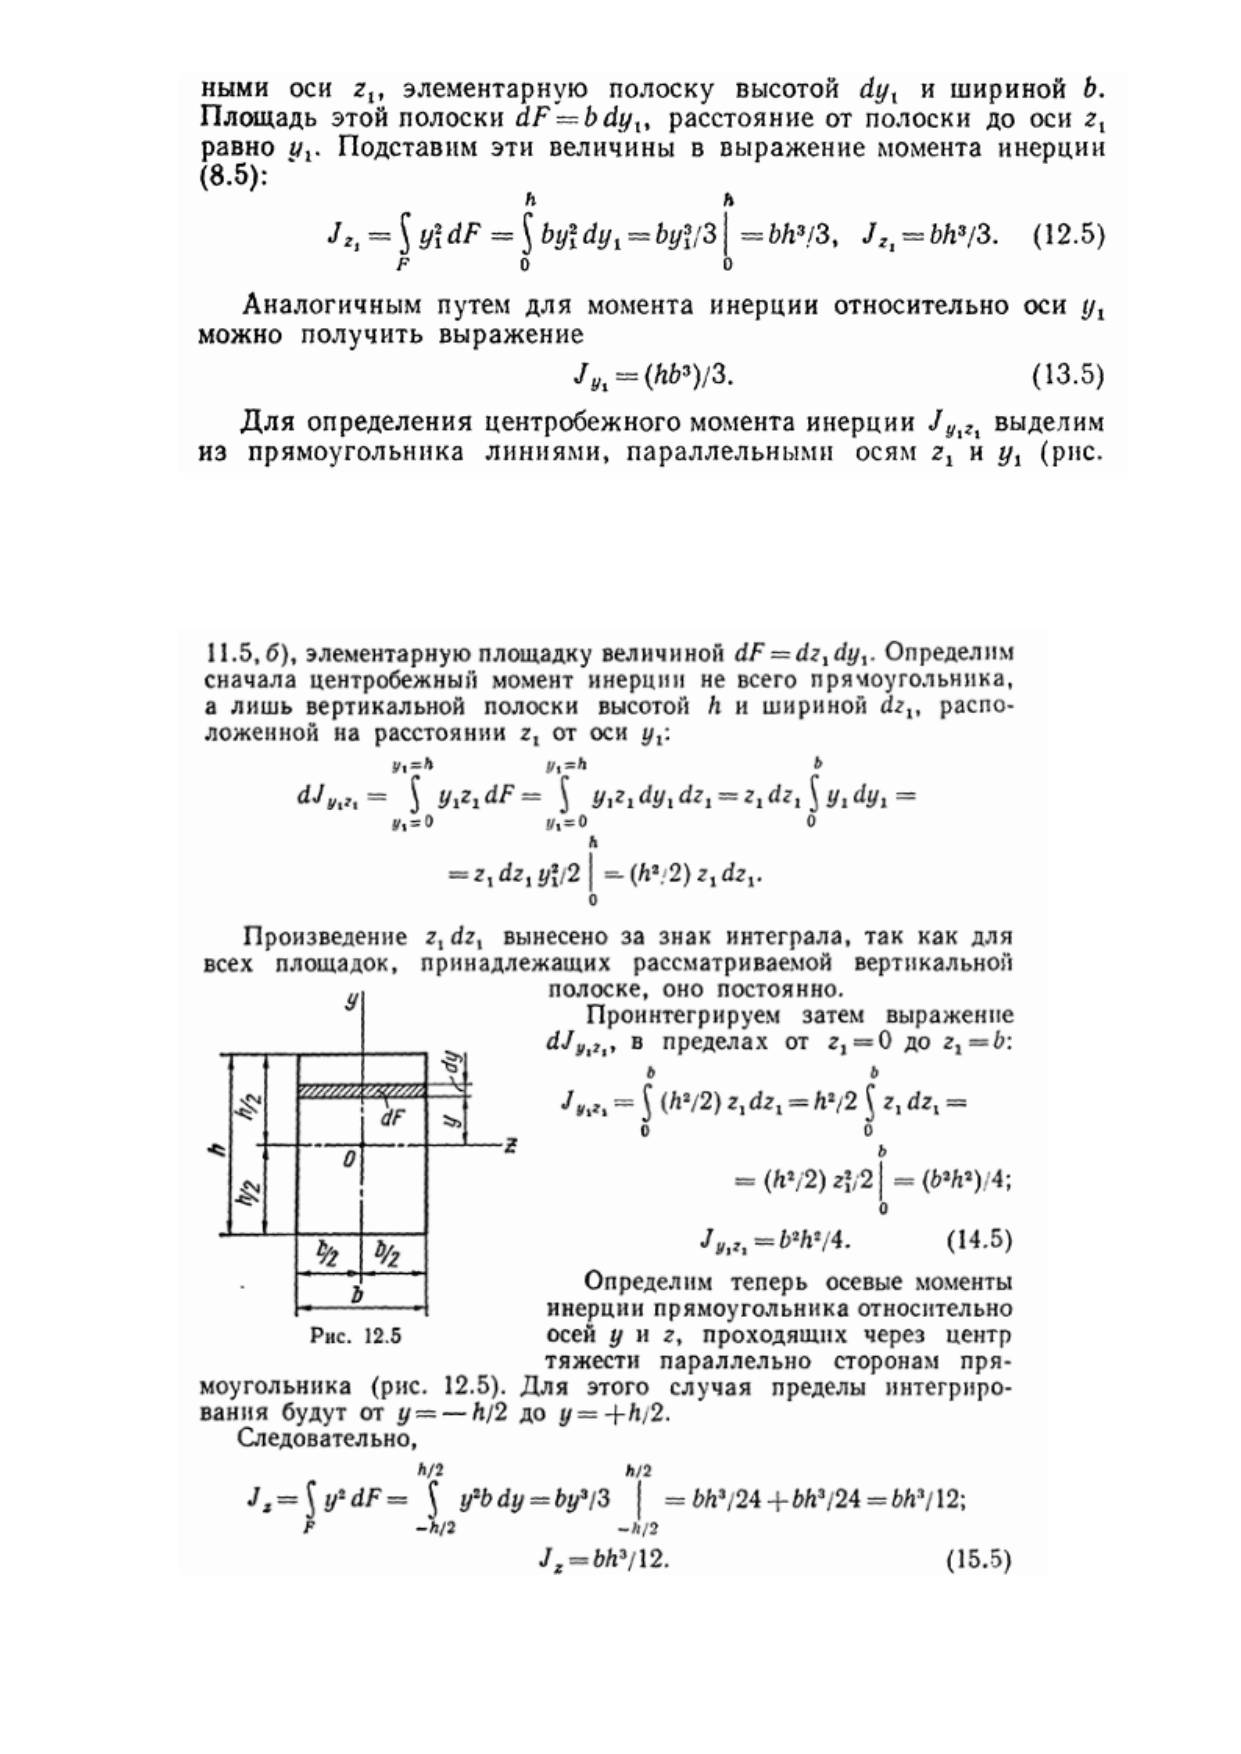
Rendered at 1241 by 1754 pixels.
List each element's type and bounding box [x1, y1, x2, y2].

picture [177, 73, 1129, 473]
picture [177, 627, 1048, 1575]
